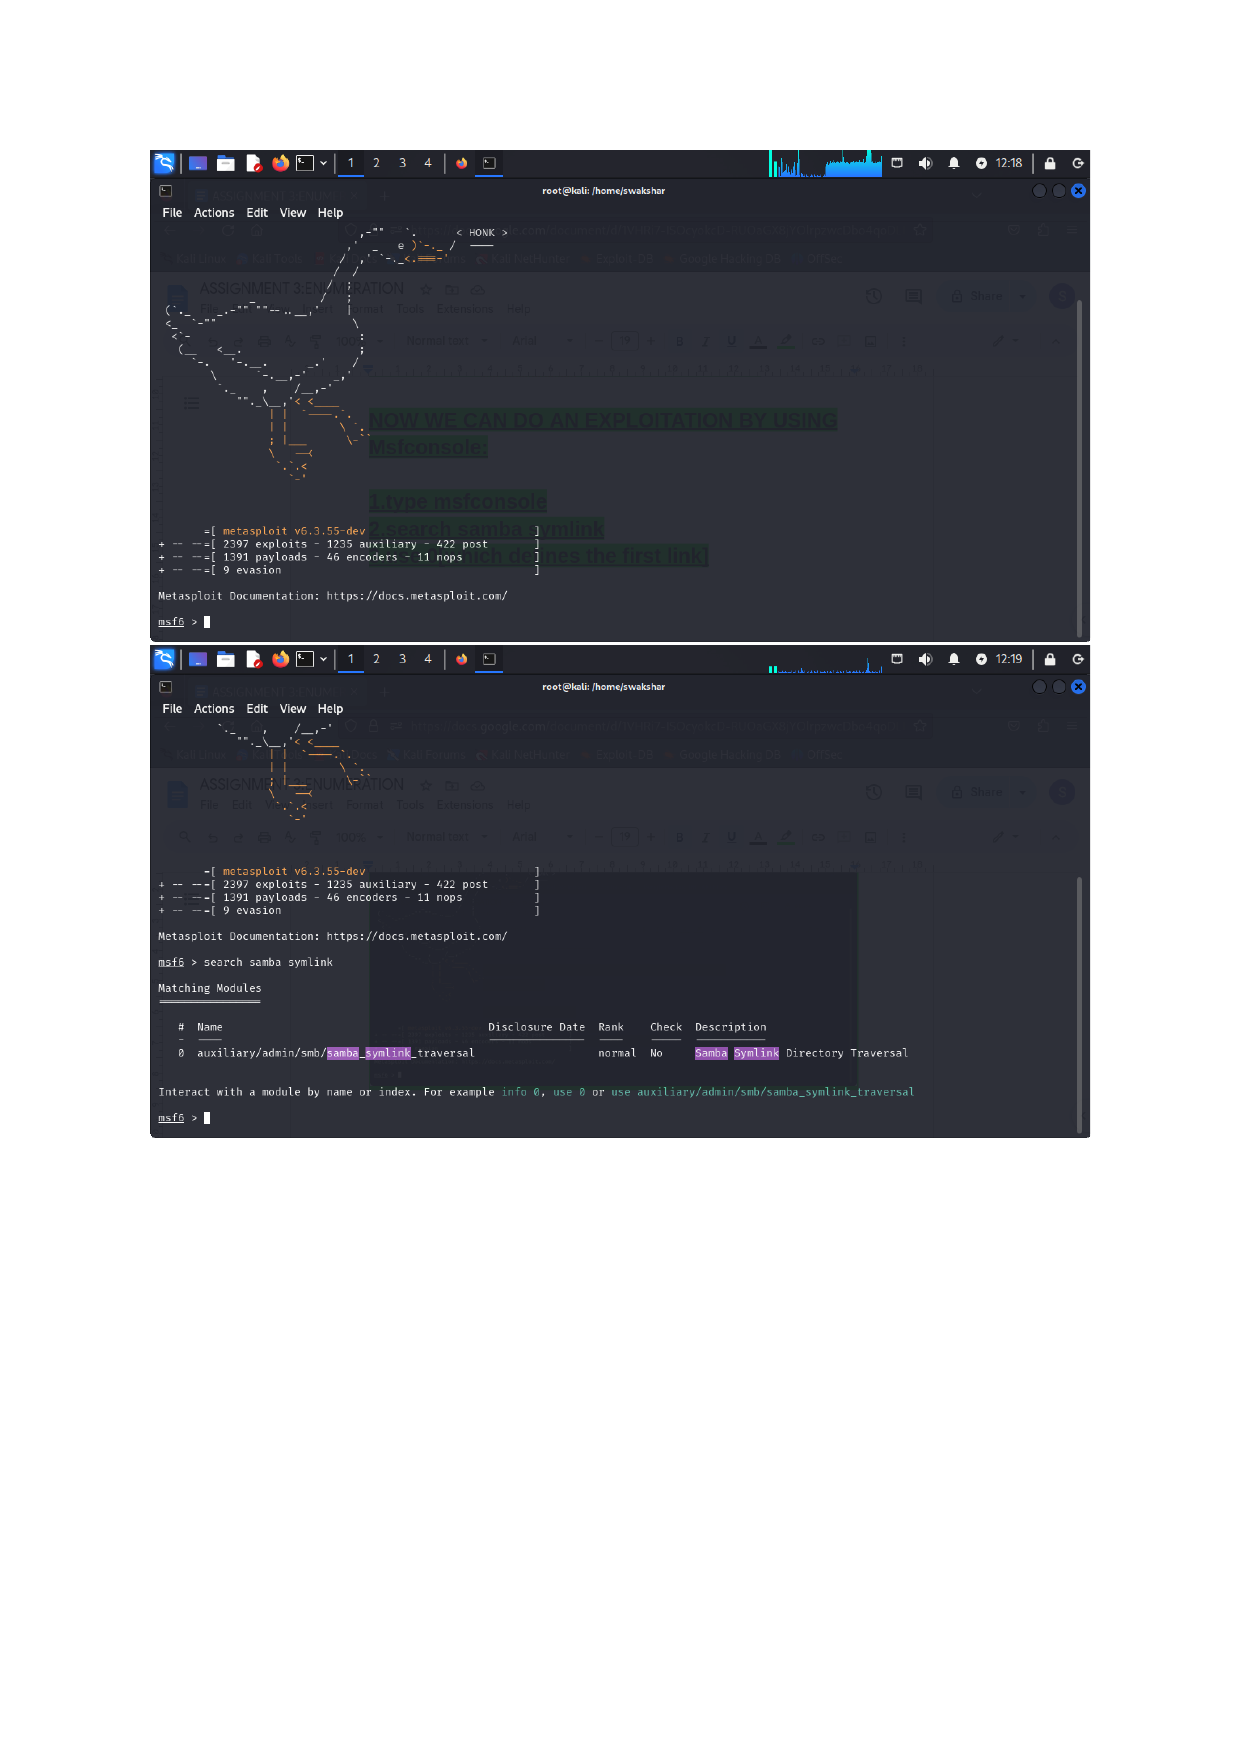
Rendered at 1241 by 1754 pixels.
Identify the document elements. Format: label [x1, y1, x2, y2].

picture [150, 645, 1091, 1138]
picture [150, 150, 1091, 642]
